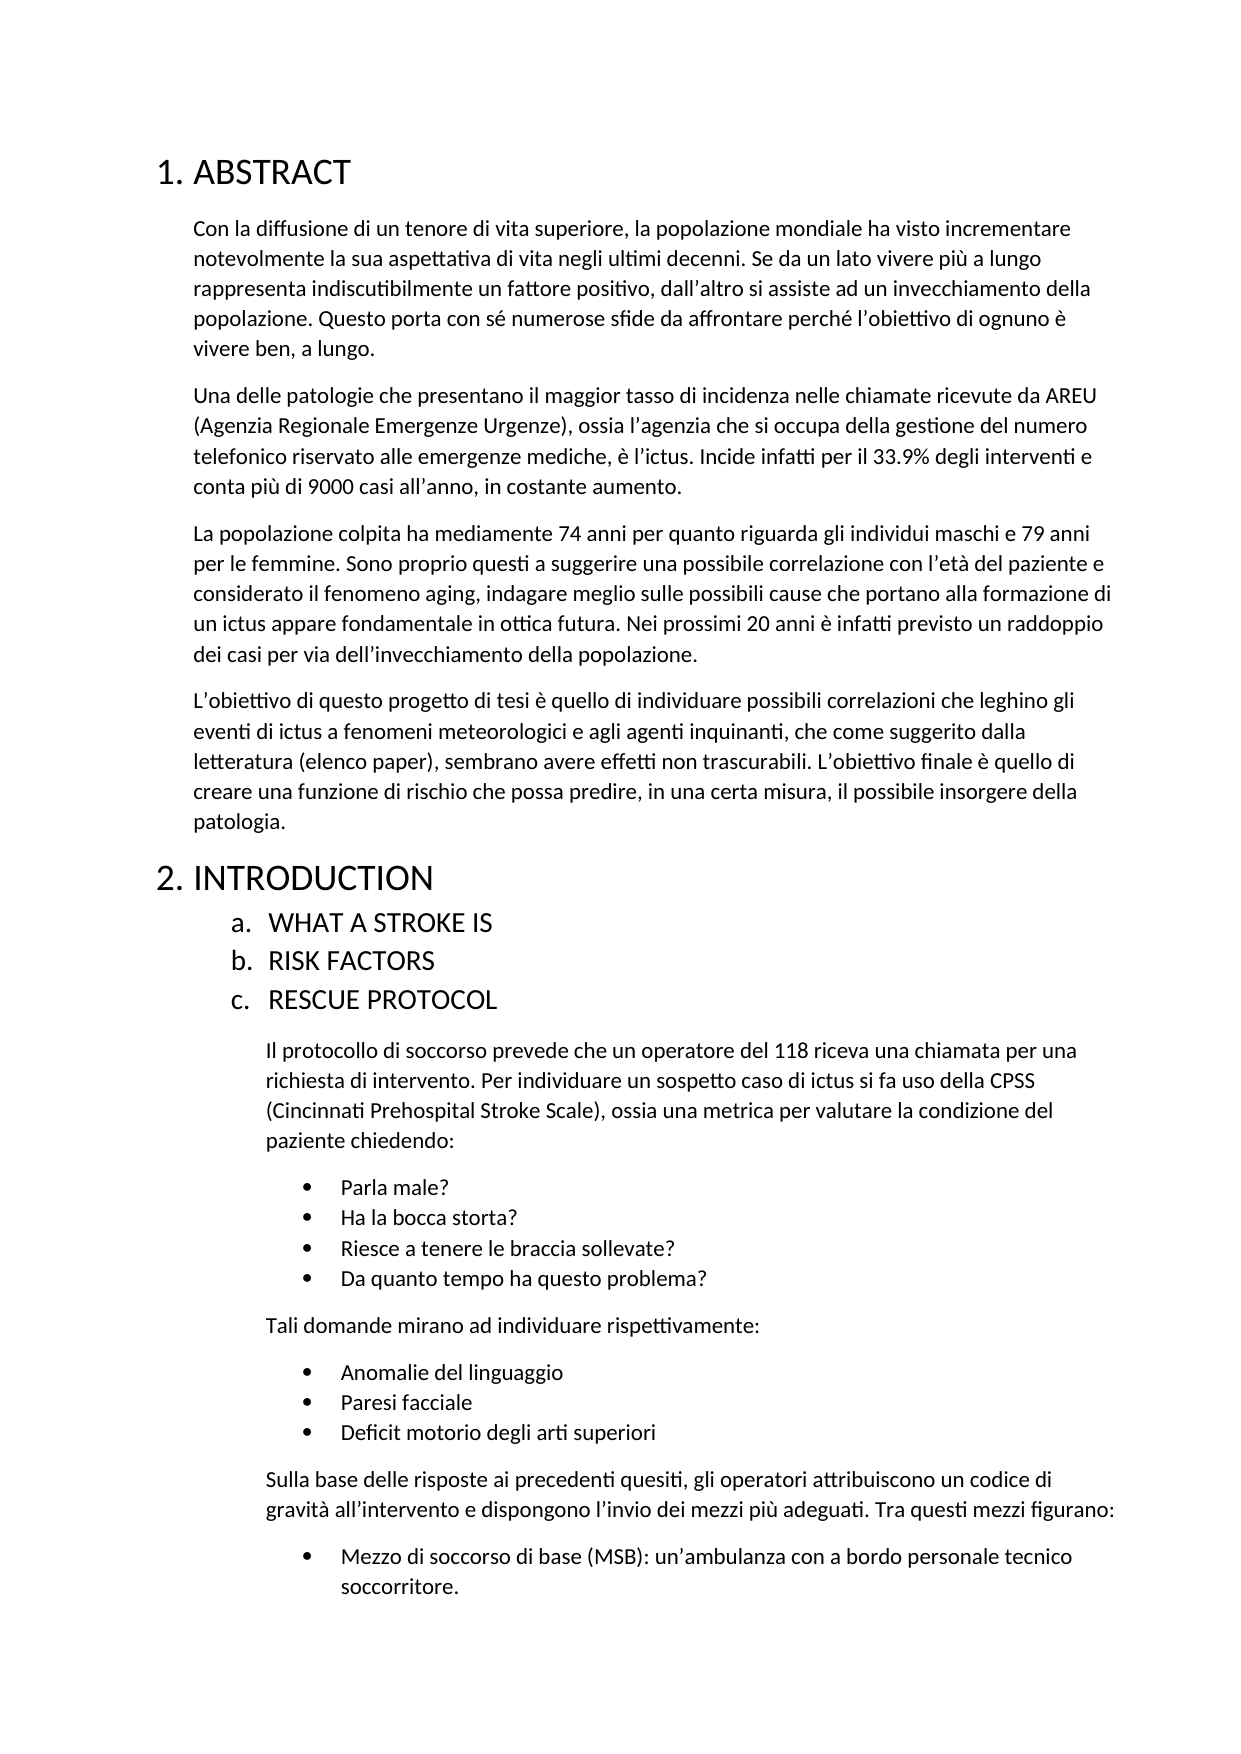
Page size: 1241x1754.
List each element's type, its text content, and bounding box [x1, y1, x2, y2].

list Anomalie del linguaggio [303, 1358, 1122, 1386]
list Parla male? [303, 1173, 1122, 1201]
list Mezzo di soccorso di base (MSB): un’ambulanza con a bordo personale tecnico soccorritore. [303, 1542, 1122, 1600]
list Da quanto tempo ha questo problema? [303, 1264, 1122, 1292]
text L’obiettivo di questo progetto di tesi è quello di individuare possibili correlazioni che leghino gli eventi di ictus a fenomeni meteorologici e agli agenti inquinanti, che come suggerito dalla letteratura (elenco paper), sembrano avere effetti non trascurabili. L’obiettivo finale è quello di creare una funzione di rischio che possa predire, in una certa misura, il possibile insorgere della patologia. [193, 687, 1122, 836]
text Il protocollo di soccorso prevede che un operatore del 118 riceva una chiamata per una richiesta di intervento. Per individuare un sospetto caso di ictus si fa uso della CPSS (Cincinnati Prehospital Stroke Scale), ossia una metrica per valutare la condizione del paziente chiedendo: [266, 1036, 1122, 1154]
list WHAT A STROKE IS [231, 904, 1122, 939]
list RISK FACTORS [231, 942, 1122, 978]
list Deficit motorio degli arti superiori [303, 1418, 1122, 1446]
list ABSTRACT [156, 148, 1122, 193]
text Con la diffusione di un tenore di vita superiore, la popolazione mondiale ha visto incrementare notevolmente la sua aspettativa di vita negli ultimi decenni. Se da un lato vivere più a lungo rappresenta indiscutibilmente un fattore positivo, dall’altro si assiste ad un invecchiamento della popolazione. Questo porta con sé numerose sfide da affrontare perché l’obiettivo di ognuno è vivere ben, a lungo. [193, 214, 1122, 363]
text Una delle patologie che presentano il maggior tasso di incidenza nelle chiamate ricevute da AREU (Agenzia Regionale Emergenze Urgenze), ossia l’agenzia che si occupa della gestione del numero telefonico riservato alle emergenze mediche, è l’ictus. Incide infatti per il 33.9% degli interventi e conta più di 9000 casi all’anno, in costante aumento. [193, 381, 1122, 500]
list Paresi facciale [303, 1388, 1122, 1416]
text Sulla base delle risposte ai precedenti quesiti, gli operatori attribuiscono un codice di gravità all’intervento e dispongono l’invio dei mezzi più adeguati. Tra questi mezzi figurano: [266, 1465, 1122, 1523]
list INTRODUCTION [156, 854, 1122, 900]
list Riesce a tenere le braccia sollevate? [303, 1234, 1122, 1262]
list Ha la bocca storta? [303, 1203, 1122, 1232]
list RESCUE PROTOCOL [231, 981, 1122, 1016]
text La popolazione colpita ha mediamente 74 anni per quanto riguarda gli individui maschi e 79 anni per le femmine. Sono proprio questi a suggerire una possibile correlazione con l’età del paziente e considerato il fenomeno aging, indagare meglio sulle possibili cause che portano alla formazione di un ictus appare fondamentale in ottica futura. Nei prossimi 20 anni è infatti previsto un raddoppio dei casi per via dell’invecchiamento della popolazione. [193, 519, 1122, 668]
text Tali domande mirano ad individuare rispettivamente: [266, 1311, 1122, 1339]
